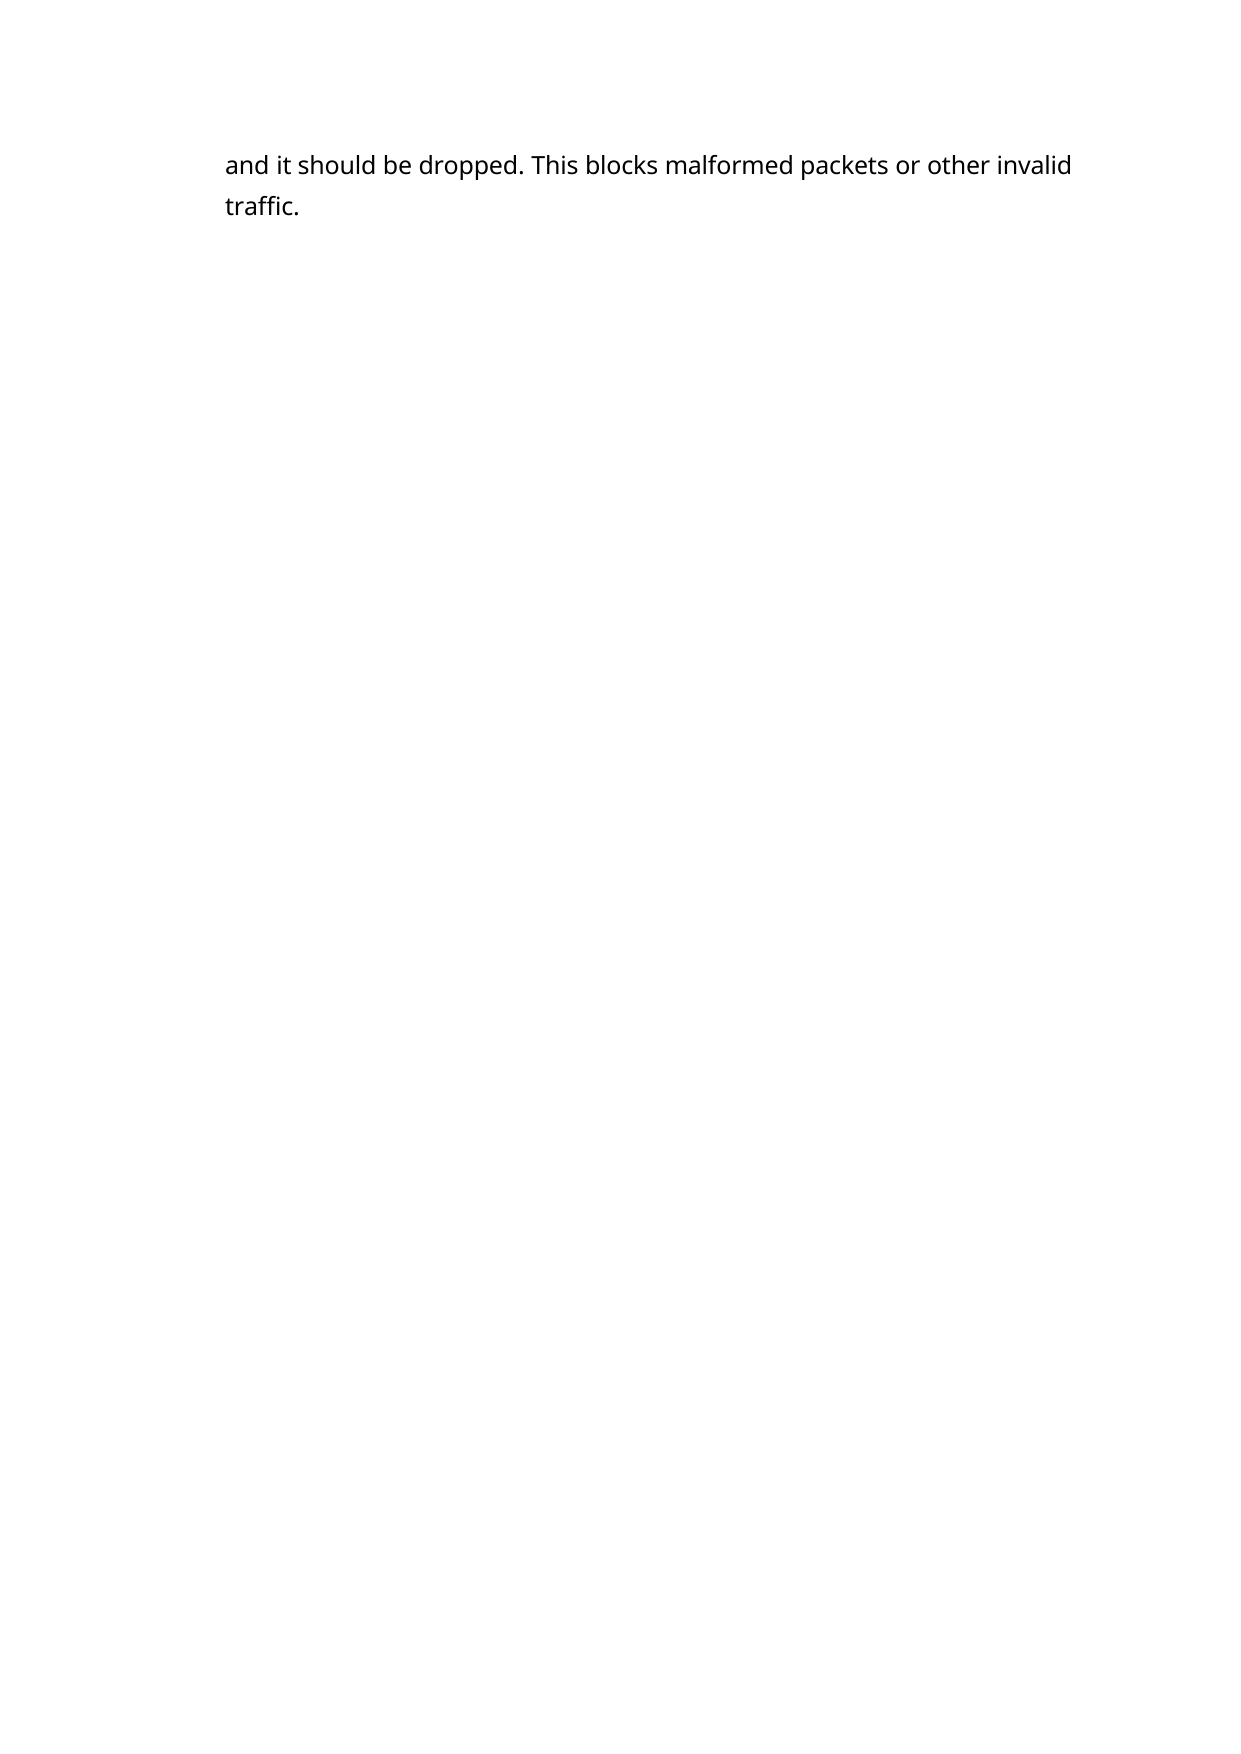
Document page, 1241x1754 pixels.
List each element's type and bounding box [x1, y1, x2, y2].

text [225, 148, 1107, 223]
